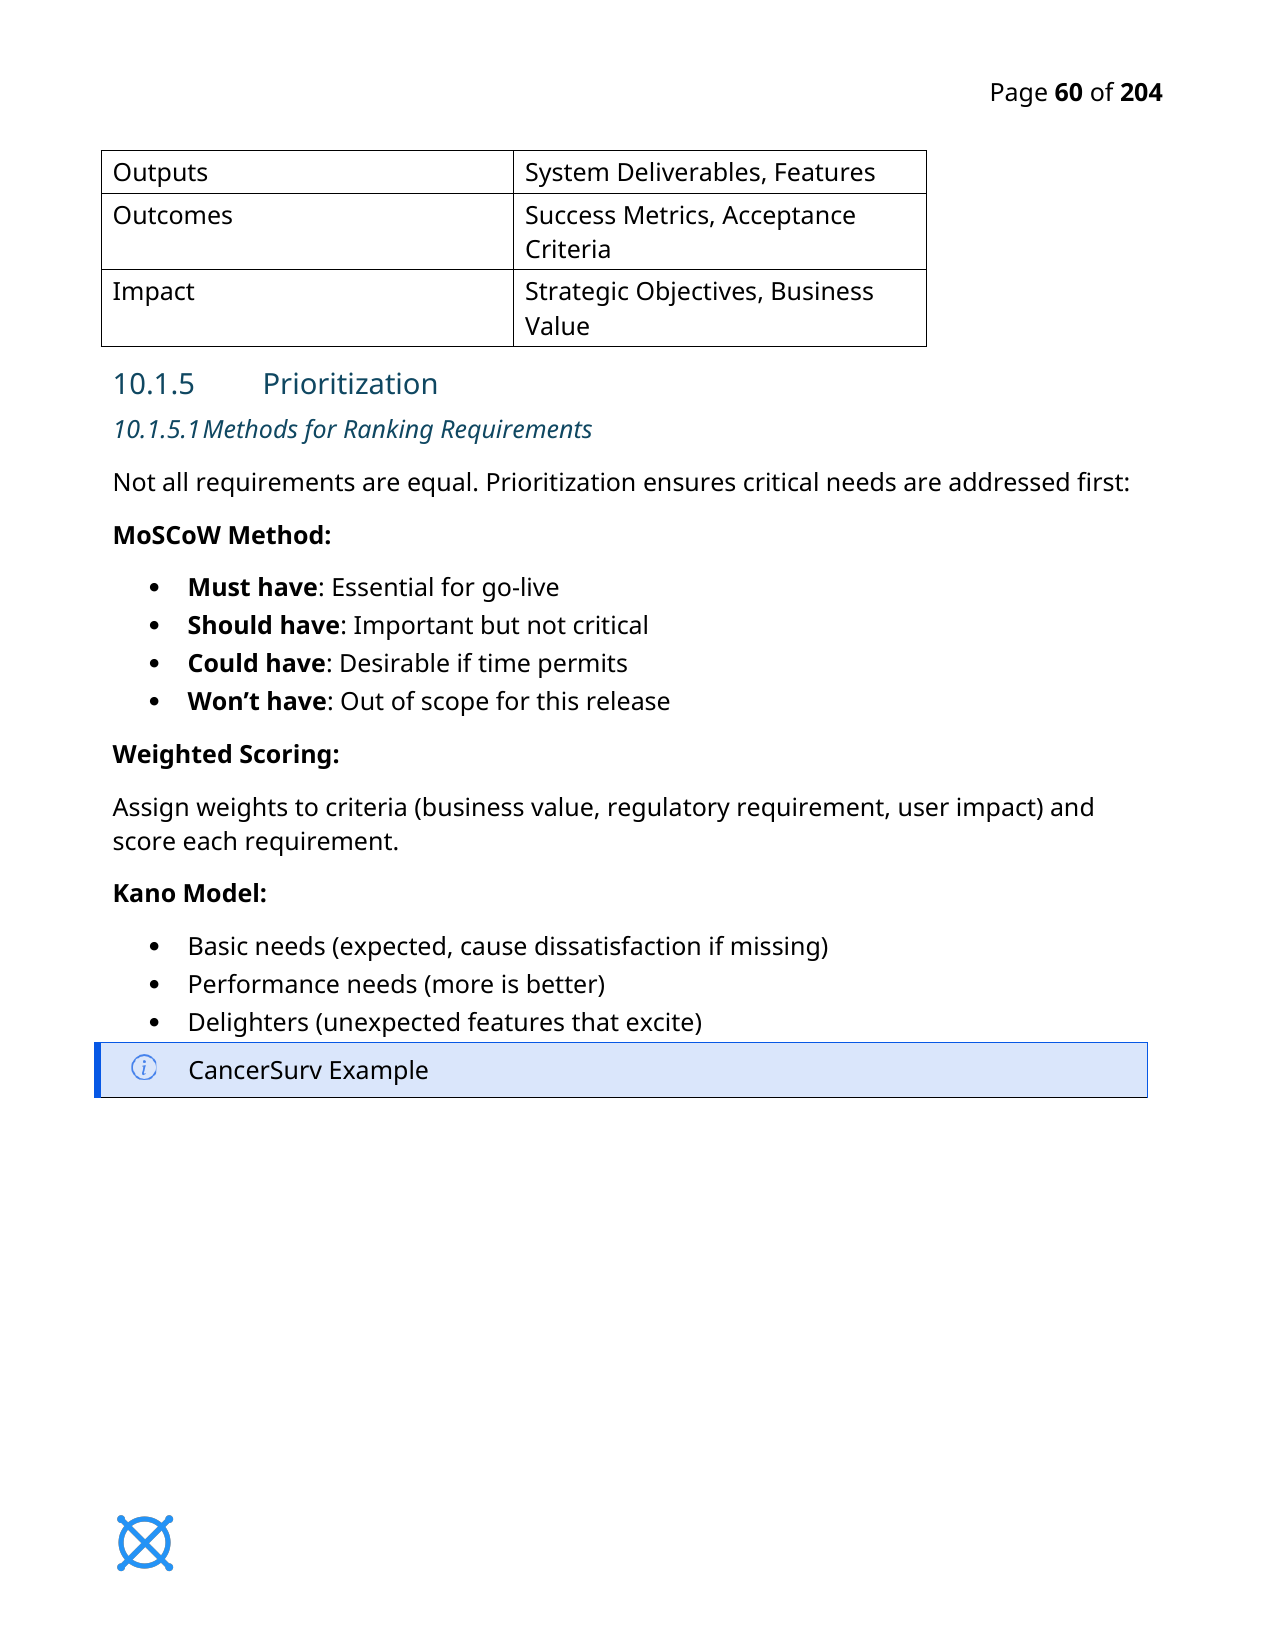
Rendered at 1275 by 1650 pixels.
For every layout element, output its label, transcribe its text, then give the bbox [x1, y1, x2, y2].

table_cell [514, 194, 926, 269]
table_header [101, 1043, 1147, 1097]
list Performance needs (more is better) [150, 967, 1162, 1001]
subtitle Prioritization [112, 364, 1162, 403]
list Could have: Desirable if time permits [150, 646, 1162, 680]
text MoSCoW Method: [112, 517, 1162, 551]
list Must have: Essential for go-live [150, 570, 1162, 604]
list Basic needs (expected, cause dissatisfaction if missing) [150, 929, 1162, 963]
list Should have: Important but not critical [150, 608, 1162, 642]
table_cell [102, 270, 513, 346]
text Weighted Scoring: [112, 736, 1162, 770]
subtitle Methods for Ranking Requirements [112, 412, 1162, 446]
picture [112, 1511, 177, 1575]
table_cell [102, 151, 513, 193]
text Assign weights to criteria (business value, regulatory requirement, user impact) and score each requirement. [112, 789, 1162, 857]
list Delighters (unexpected features that excite) [150, 1004, 1162, 1038]
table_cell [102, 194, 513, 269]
picture [131, 1054, 157, 1080]
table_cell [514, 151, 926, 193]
text Kano Model: [112, 876, 1162, 910]
list Won’t have: Out of scope for this release [150, 683, 1162, 718]
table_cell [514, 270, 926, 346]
text Not all requirements are equal. Prioritization ensures critical needs are addressed first: [112, 464, 1162, 498]
